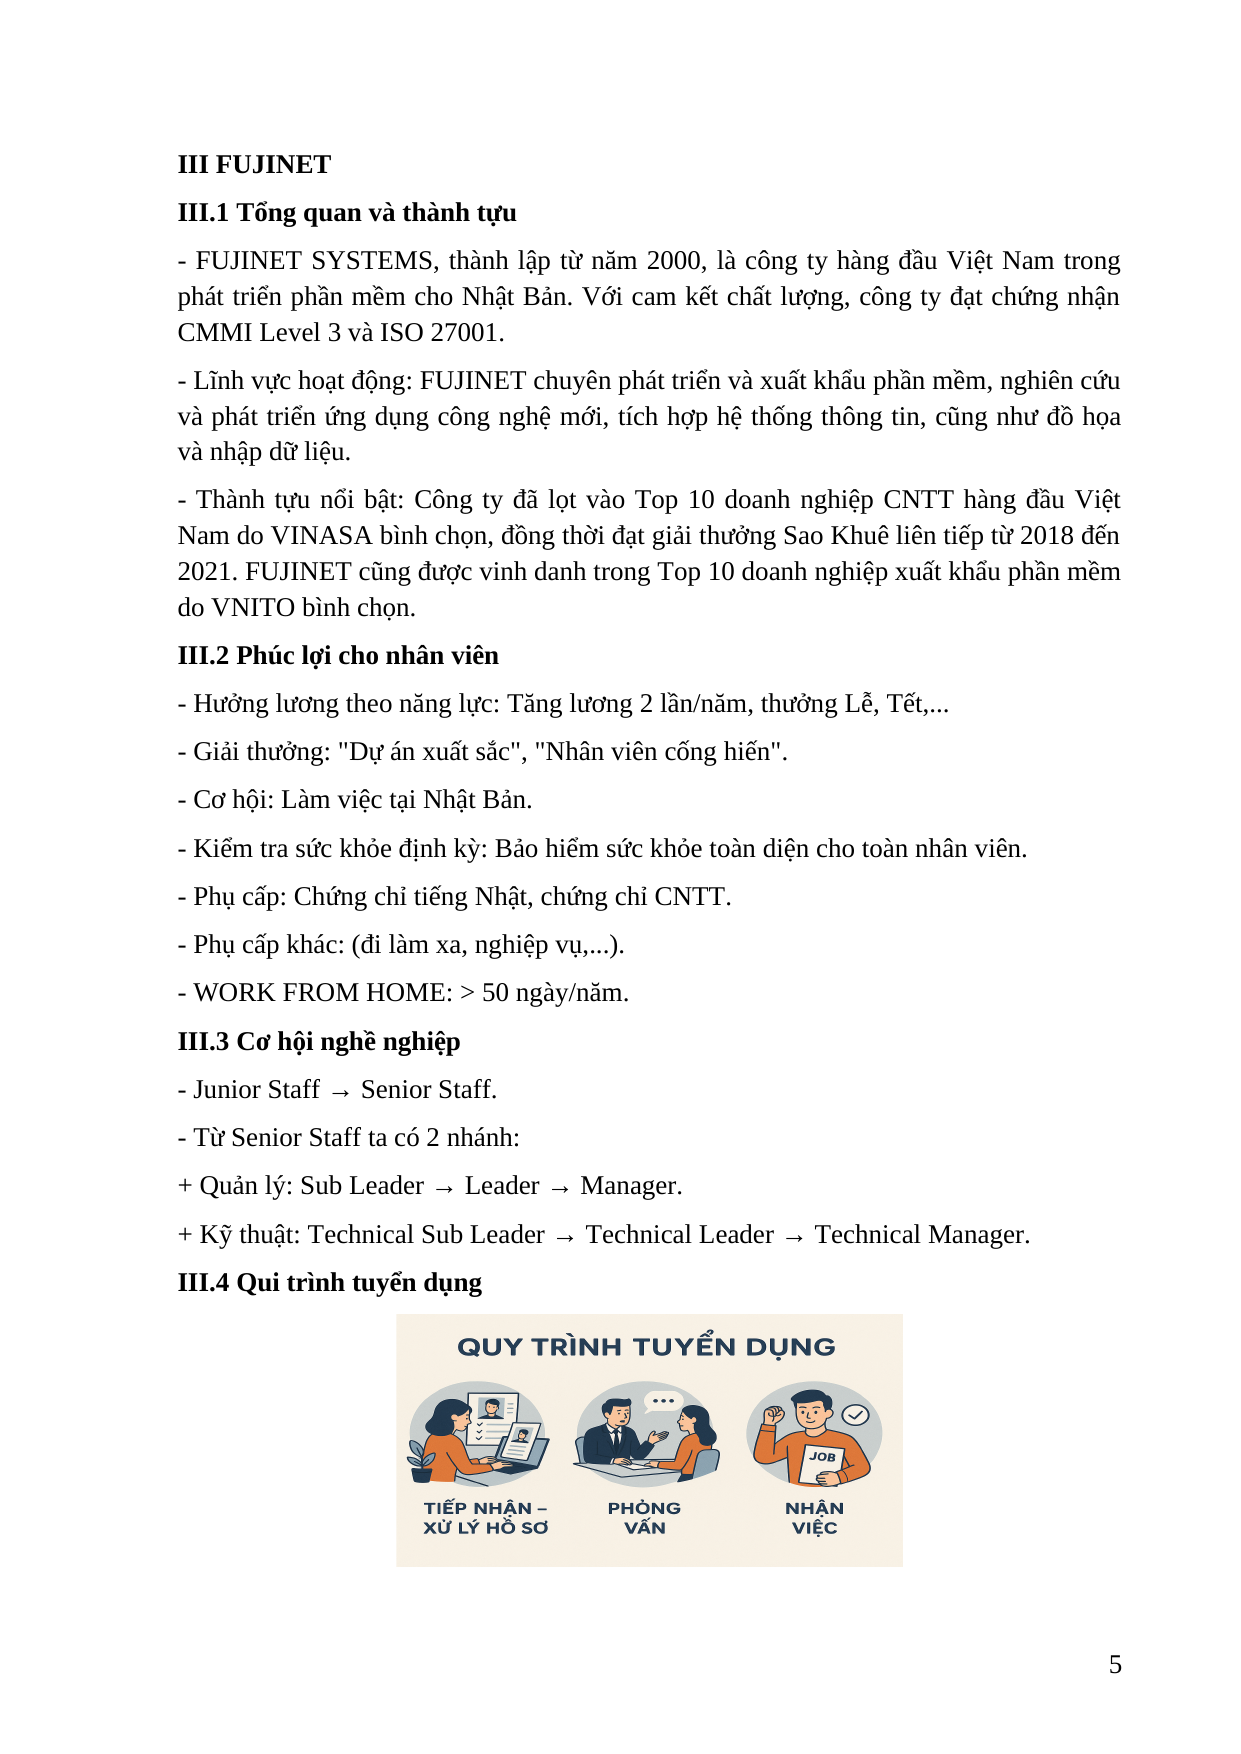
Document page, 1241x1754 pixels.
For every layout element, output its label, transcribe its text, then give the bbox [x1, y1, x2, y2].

subtitle Phúc lợi cho nhân viên [177, 639, 1122, 670]
text - Lĩnh vực hoạt động: FUJINET chuyên phát triển và xuất khẩu phần mềm, nghiên cứu và phát triển ứng dụng công nghệ mới, tích hợp hệ thống thông tin, cũng như đồ họa và nhập dữ liệu. [177, 364, 1122, 466]
subtitle Tổng quan và thành tựu [177, 196, 1122, 227]
text - FUJINET SYSTEMS, thành lập từ năm 2000, là công ty hàng đầu Việt Nam trong phát triển phần mềm cho Nhật Bản. Với cam kết chất lượng, công ty đạt chứng nhận CMMI Level 3 và ISO 27001. [177, 244, 1122, 347]
text - Từ Senior Staff ta có 2 nhánh: [177, 1121, 1122, 1152]
text - Phụ cấp: Chứng chỉ tiếng Nhật, chứng chỉ CNTT. [177, 880, 1122, 911]
text - Phụ cấp khác: (đi làm xa, nghiệp vụ,...). [177, 928, 1122, 959]
text + Kỹ thuật: Technical Sub Leader → Technical Leader → Technical Manager. [177, 1218, 1122, 1249]
subtitle FUJINET [177, 148, 1122, 179]
text - Cơ hội: Làm việc tại Nhật Bản. [177, 784, 1122, 815]
text - Giải thưởng: "Dự án xuất sắc", "Nhân viên cống hiến". [177, 735, 1122, 767]
text - Thành tựu nổi bật: Công ty đã lọt vào Top 10 doanh nghiệp CNTT hàng đầu Việt Nam do VINASA bình chọn, đồng thời đạt giải thưởng Sao Khuê liên tiếp từ 2018 đến 2021. FUJINET cũng được vinh danh trong Top 10 doanh nghiệp xuất khẩu phần mềm do VNITO bình chọn. [177, 483, 1122, 622]
text - WORK FROM HOME: > 50 ngày/năm. [177, 977, 1122, 1008]
subtitle Cơ hội nghề nghiệp [177, 1025, 1122, 1056]
subtitle Qui trình tuyển dụng [177, 1266, 1122, 1297]
picture [396, 1314, 903, 1567]
text - Hưởng lương theo năng lực: Tăng lương 2 lần/năm, thưởng Lễ, Tết,... [177, 687, 1122, 718]
text - Kiểm tra sức khỏe định kỳ: Bảo hiểm sức khỏe toàn diện cho toàn nhân viên. [177, 832, 1122, 863]
text + Quản lý: Sub Leader → Leader → Manager. [177, 1169, 1122, 1201]
text - Junior Staff → Senior Staff. [177, 1073, 1122, 1104]
